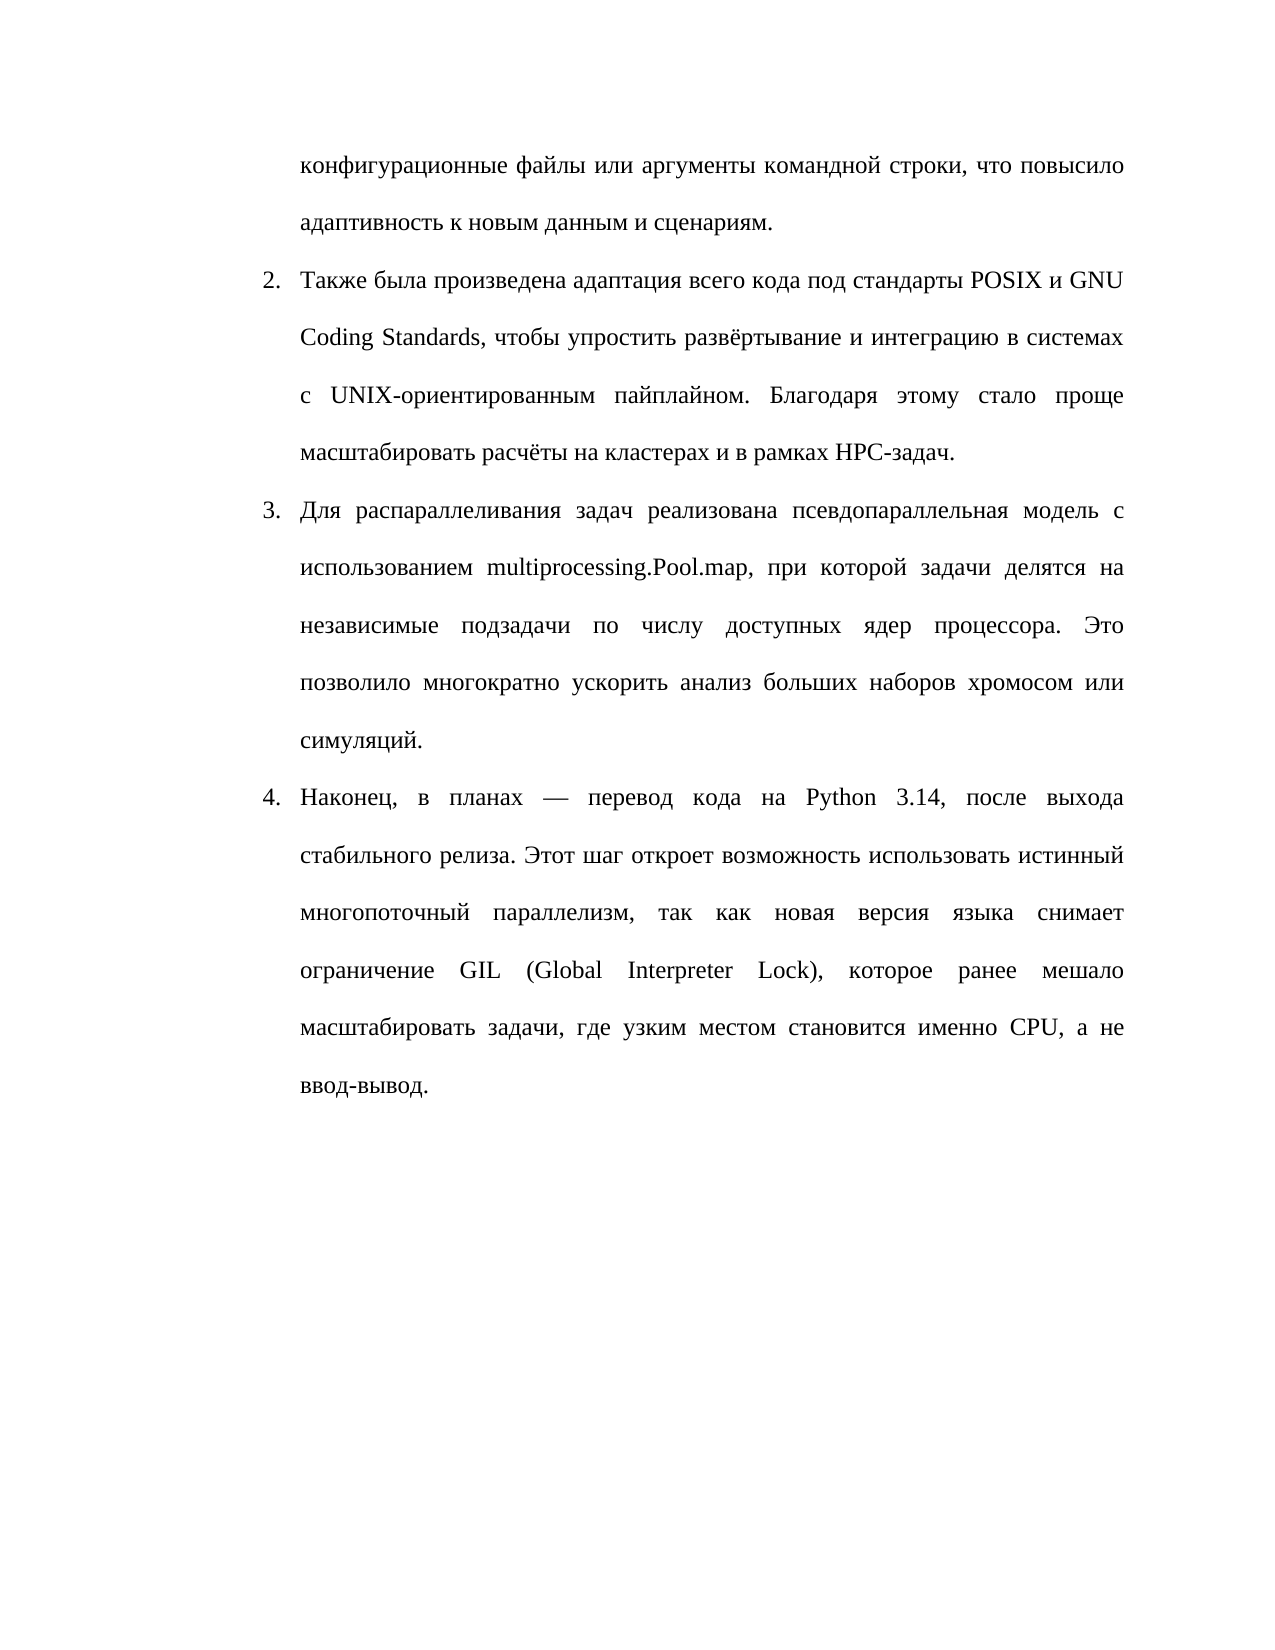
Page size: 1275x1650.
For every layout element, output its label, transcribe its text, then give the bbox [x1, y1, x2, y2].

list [262, 150, 1125, 236]
list Для распараллеливания задач реализована псевдопараллельная модель с использованием multiprocessing.Pool.map, при которой задачи делятся на независимые подзадачи по числу доступных ядер процессора. Это позволило многократно ускорить анализ больших наборов хромосом или симуляций. [262, 495, 1125, 754]
list Также была произведена адаптация всего кода под стандарты POSIX и GNU Coding Standards, чтобы упростить развёртывание и интеграцию в системах с UNIX-ориентированным пайплайном. Благодаря этому стало проще масштабировать расчёты на кластерах и в рамках HPC-задач. [262, 265, 1125, 466]
list Наконец, в планах — перевод кода на Python 3.14, после выхода стабильного релиза. Этот шаг откроет возможность использовать истинный многопоточный параллелизм, так как новая версия языка снимает ограничение GIL (Global Interpreter Lock), которое ранее мешало масштабировать задачи, где узким местом становится именно CPU, а не ввод-вывод. [262, 782, 1125, 1099]
